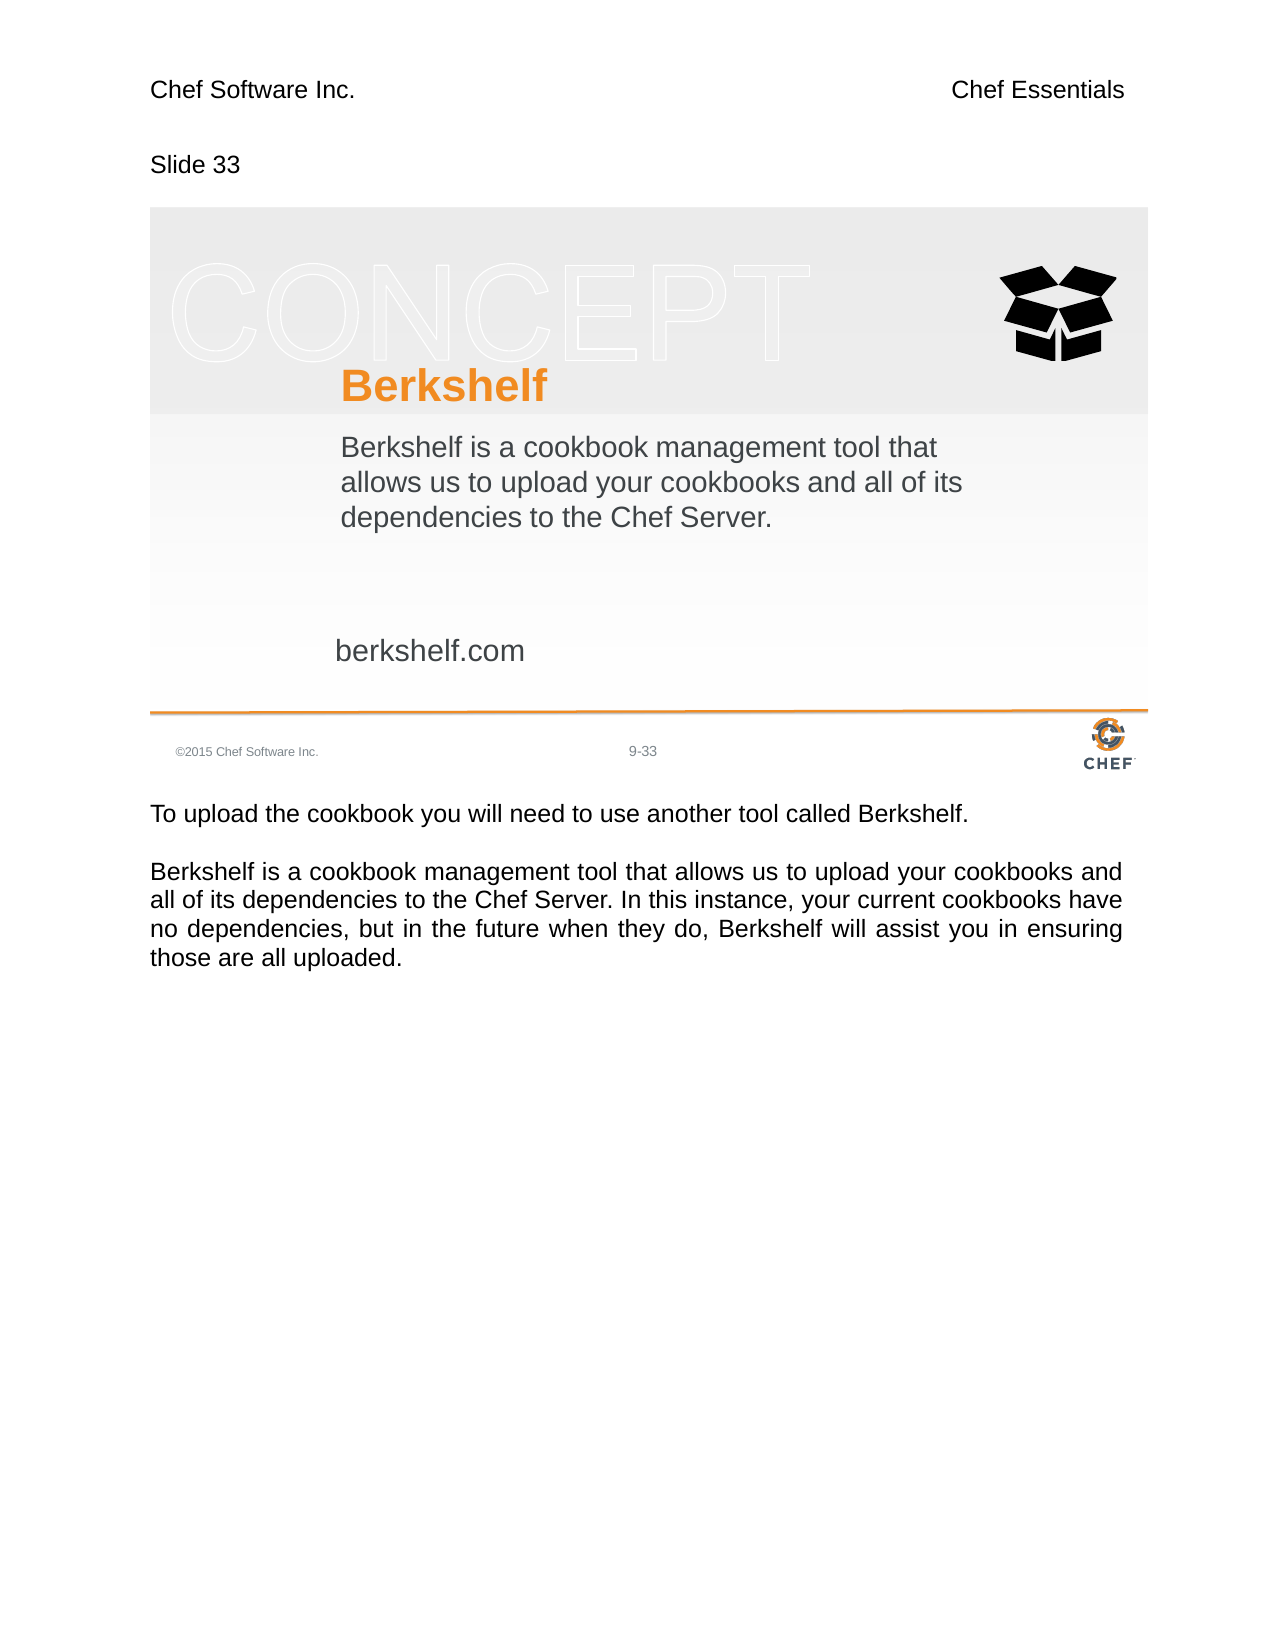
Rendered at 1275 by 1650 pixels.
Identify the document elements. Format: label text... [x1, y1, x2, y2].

text To upload the cookbook you will need to use another tool called Berkshelf. [150, 799, 1125, 828]
text Slide 33 [150, 150, 1125, 179]
text Berkshelf is a cookbook management tool that allows us to upload your cookbooks and all of its dependencies to the Chef Server. In this instance, your current cookbooks have no dependencies, but in the future when they do, Berkshelf will assist you in ensuring those are all uploaded. [150, 857, 1125, 972]
